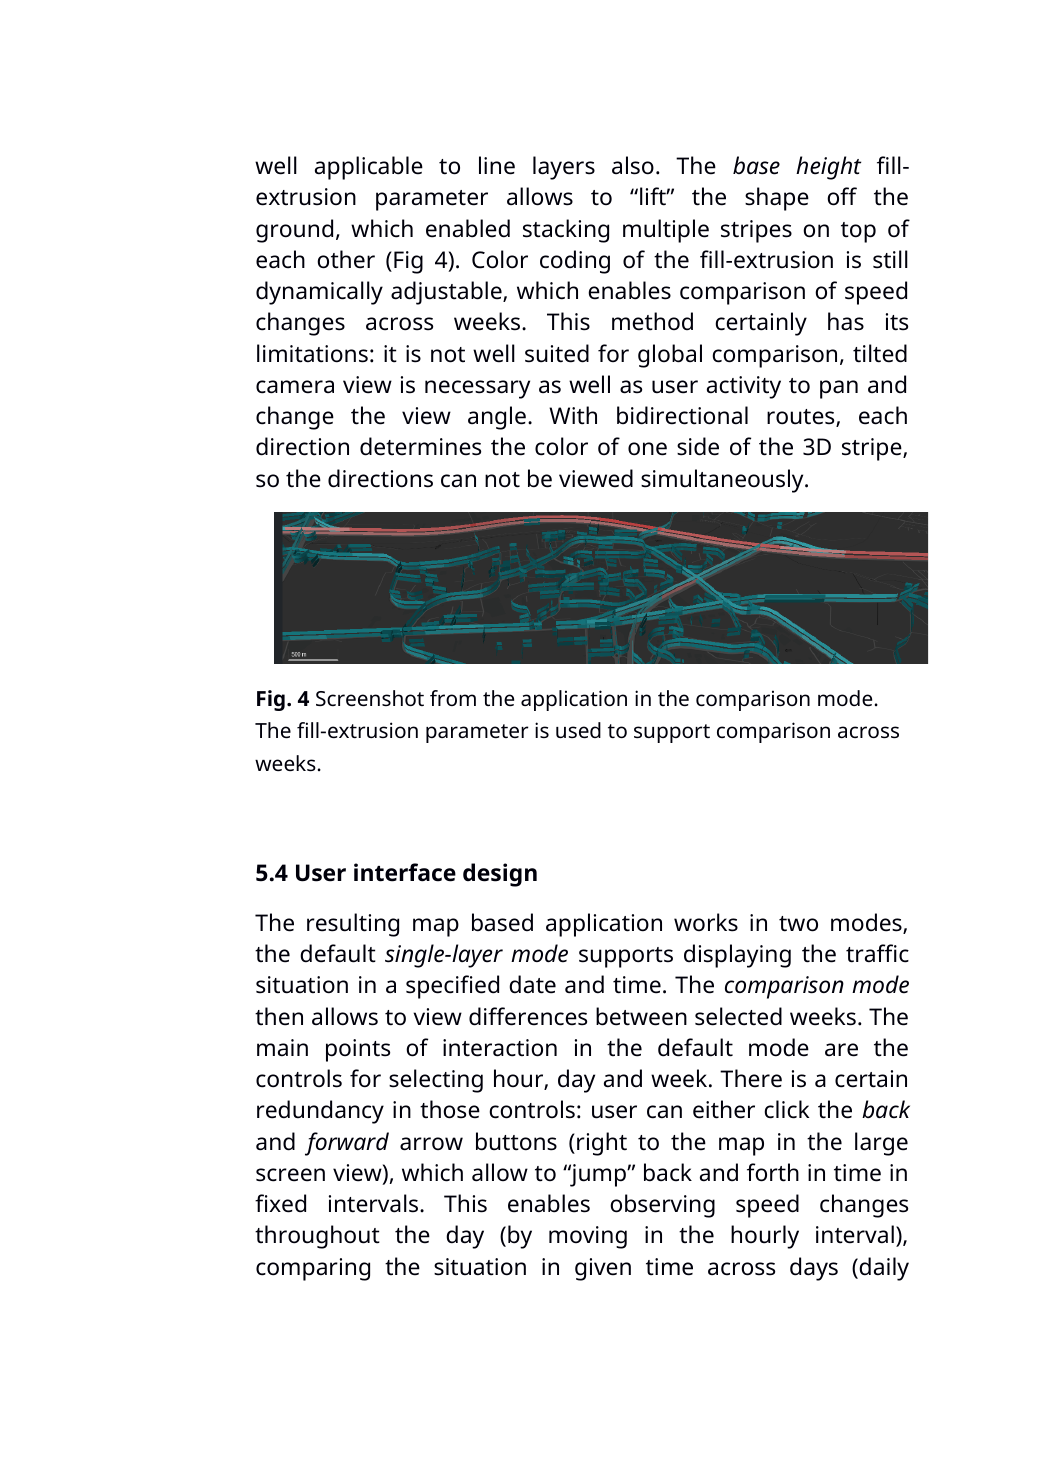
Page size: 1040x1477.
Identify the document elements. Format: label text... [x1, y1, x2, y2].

subtitle 5.4 User interface design [255, 857, 910, 888]
text Fig. 4 Screenshot from the application in the comparison mode. The fill-extrusion parameter is used to support comparison across weeks. [255, 684, 910, 778]
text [255, 907, 910, 1282]
picture [274, 512, 929, 664]
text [255, 150, 910, 494]
